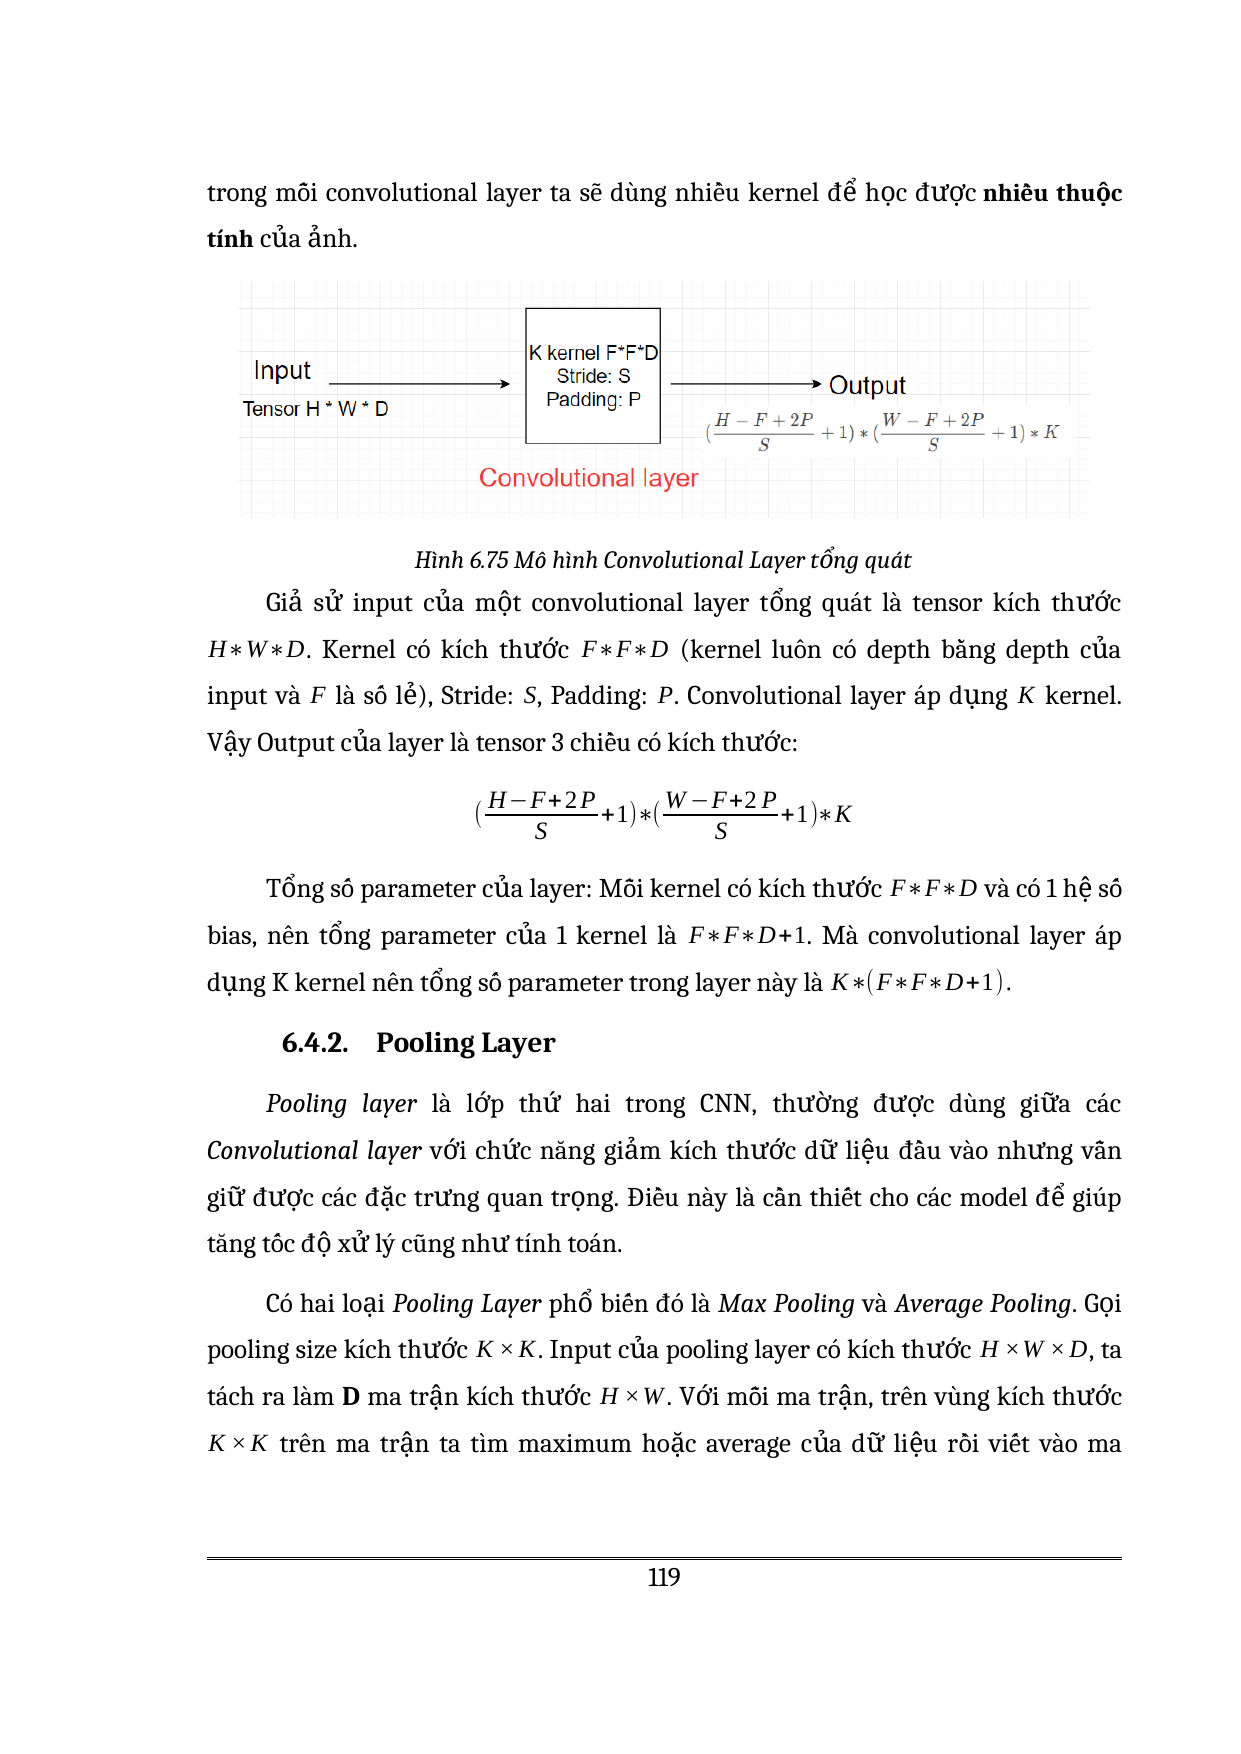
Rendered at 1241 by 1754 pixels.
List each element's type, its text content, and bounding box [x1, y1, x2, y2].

text Hình . Mô hình Convolutional Layer tổng quát [207, 546, 1122, 574]
text Giả sử input của một convolutional layer tổng quát là tensor kích thước . Kernel có kích thước (kernel luôn có depth bằng depth của input và là số lẻ), Stride: , Padding: . Convolutional layer áp dụng kernel. Vậy Output của layer là tensor 3 chiều có kích thước: [207, 587, 1122, 758]
text Pooling layer là lớp thứ hai trong CNN, thường được dùng giữa các Convolutional layer với chức năng giảm kích thước dữ liệu đầu vào nhưng vẫn giữ được các đặc trưng quan trọng. Điều này là cần thiết cho các model để giúp tăng tốc độ xử lý cũng như tính toán. [207, 1088, 1122, 1260]
picture [238, 281, 1091, 518]
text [207, 208, 1122, 254]
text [207, 1288, 1122, 1459]
text Tổng số parameter của layer: Mỗi kernel có kích thước và có 1 hệ số bias, nên tổng parameter của 1 kernel là . Mà convolutional layer áp dụng K kernel nên tổng số parameter trong layer này là [207, 873, 1122, 998]
subtitle Pooling Layer [282, 1026, 1122, 1059]
